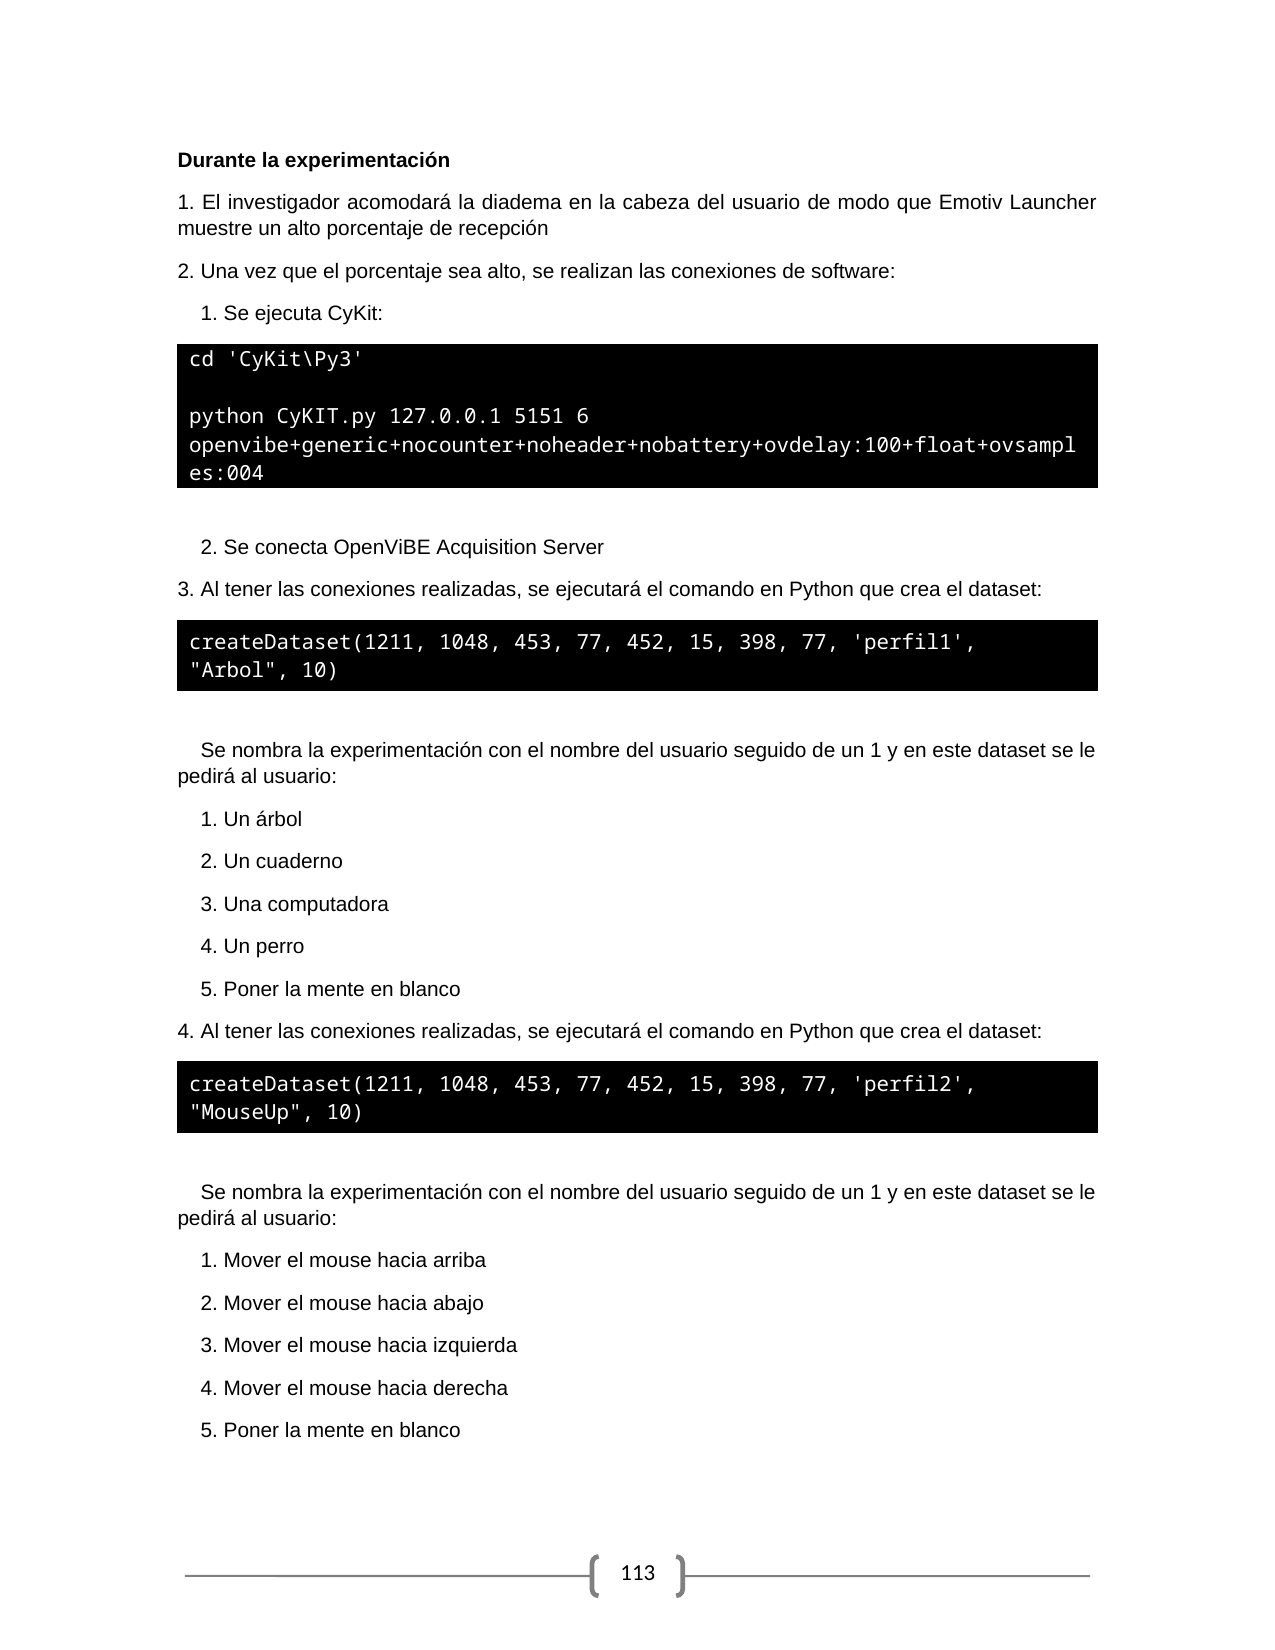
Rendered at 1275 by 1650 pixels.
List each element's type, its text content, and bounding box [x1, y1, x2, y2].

table_header cd 'CyKit\Py3' python CyKIT.py 127.0.0.1 5151 6 openvibe+generic+nocounter+noheader+nobattery+ovdelay:100+float+ovsamples:004 [178, 345, 1097, 487]
text 3. Mover el mouse hacia izquierda [177, 1333, 1098, 1357]
text 1. Un árbol [177, 806, 1098, 830]
text 2. Una vez que el porcentaje sea alto, se realizan las conexiones de software: [177, 258, 1098, 282]
text 2. Mover el mouse hacia abajo [177, 1291, 1098, 1314]
text 3. Al tener las conexiones realizadas, se ejecutará el comando en Python que crea el dataset: [177, 577, 1098, 601]
table_header createDataset(1211, 1048, 453, 77, 452, 15, 398, 77, 'perfil2', "MouseUp", 10) [178, 1063, 1097, 1132]
text Se nombra la experimentación con el nombre del usuario seguido de un 1 y en este dataset se le pedirá al usuario: [177, 738, 1098, 788]
text 5. Poner la mente en blanco [177, 1418, 1098, 1442]
text 3. Una computadora [177, 891, 1098, 915]
text 2. Un cuaderno [177, 849, 1098, 873]
text 5. Poner la mente en blanco [177, 976, 1098, 1000]
table_header createDataset(1211, 1048, 453, 77, 452, 15, 398, 77, 'perfil1', "Arbol", 10) [178, 621, 1097, 690]
text 1. El investigador acomodará la diadema en la cabeza del usuario de modo que Emotiv Launcher muestre un alto porcentaje de recepción [177, 190, 1098, 240]
text 4. Al tener las conexiones realizadas, se ejecutará el comando en Python que crea el dataset: [177, 1019, 1098, 1043]
text 1. Se ejecuta CyKit: [177, 301, 1098, 325]
text 4. Mover el mouse hacia derecha [177, 1376, 1098, 1399]
text 2. Se conecta OpenViBE Acquisition Server [177, 534, 1098, 558]
text Se nombra la experimentación con el nombre del usuario seguido de un 1 y en este dataset se le pedirá al usuario: [177, 1180, 1098, 1229]
text 4. Un perro [177, 934, 1098, 958]
text Durante la experimentación [177, 148, 1098, 172]
text 1. Mover el mouse hacia arriba [177, 1248, 1098, 1272]
